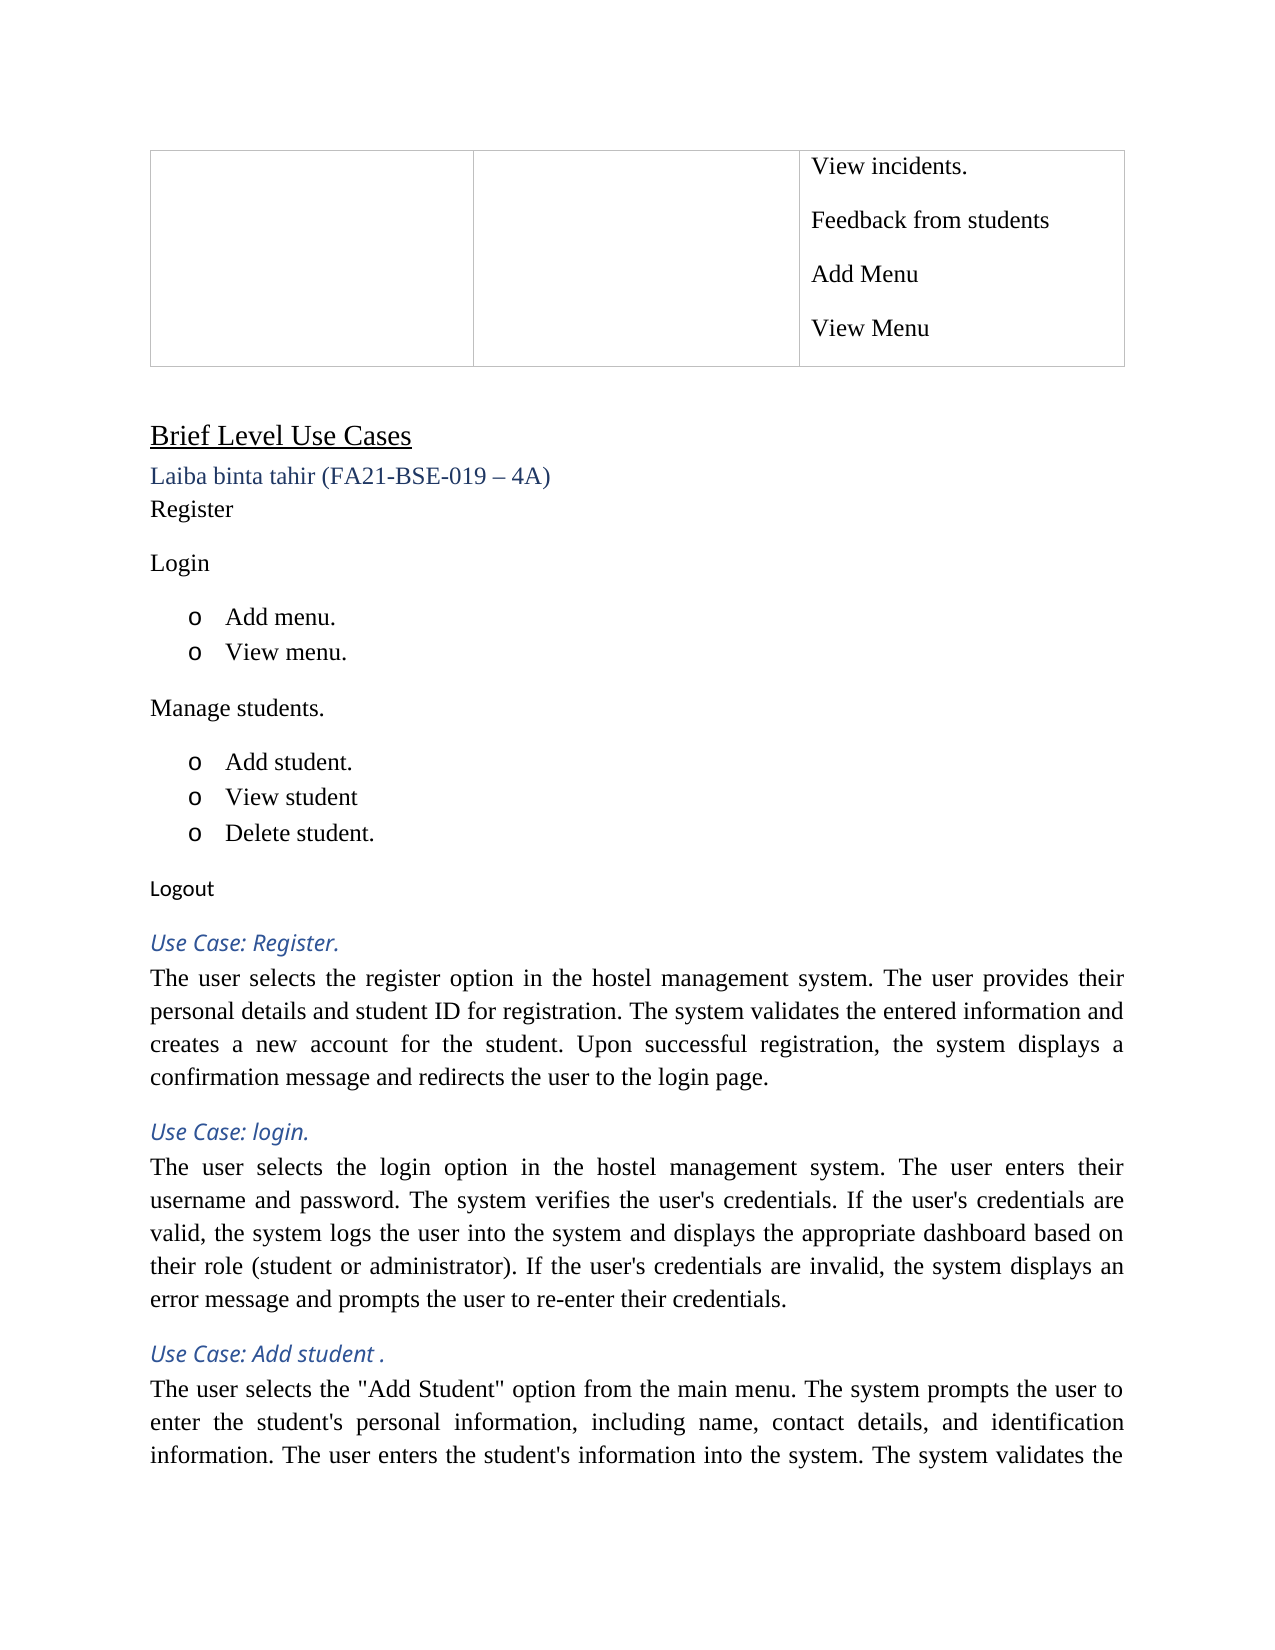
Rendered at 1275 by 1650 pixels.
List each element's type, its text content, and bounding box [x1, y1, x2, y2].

list View menu. [187, 637, 1125, 668]
text Login [150, 548, 1125, 576]
list Add student. [187, 747, 1125, 778]
text Register [150, 494, 1125, 523]
list Delete student. [187, 818, 1125, 849]
table_cell 4 [151, 151, 473, 366]
text The user selects the register option in the hostel management system. The user provides their personal details and student ID for registration. The system validates the entered information and creates a new account for the student. Upon successful registration, the system displays a confirmation message and redirects the user to the login page. [150, 963, 1125, 1091]
subtitle Use Case: Register. [150, 927, 1125, 958]
list Add menu. [187, 602, 1125, 632]
list View student [187, 782, 1125, 813]
text The user selects the login option in the hostel management system. The user enters their username and password. The system verifies the user's credentials. If the user's credentials are valid, the system logs the user into the system and displays the appropriate dashboard based on their role (student or administrator). If the user's credentials are invalid, the system displays an error message and prompts the user to re-enter their credentials. [150, 1152, 1125, 1313]
subtitle Laiba binta tahir (FA21-BSE-019 – 4A) [150, 461, 1125, 489]
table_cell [800, 151, 1124, 366]
subtitle Brief Level Use Cases [150, 418, 1125, 452]
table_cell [474, 151, 799, 366]
text Logout [150, 874, 1125, 902]
subtitle Use Case: login. [150, 1116, 1125, 1147]
subtitle Use Case: Add student . [150, 1338, 1125, 1369]
text Manage students. [150, 693, 1125, 722]
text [150, 1374, 1125, 1469]
